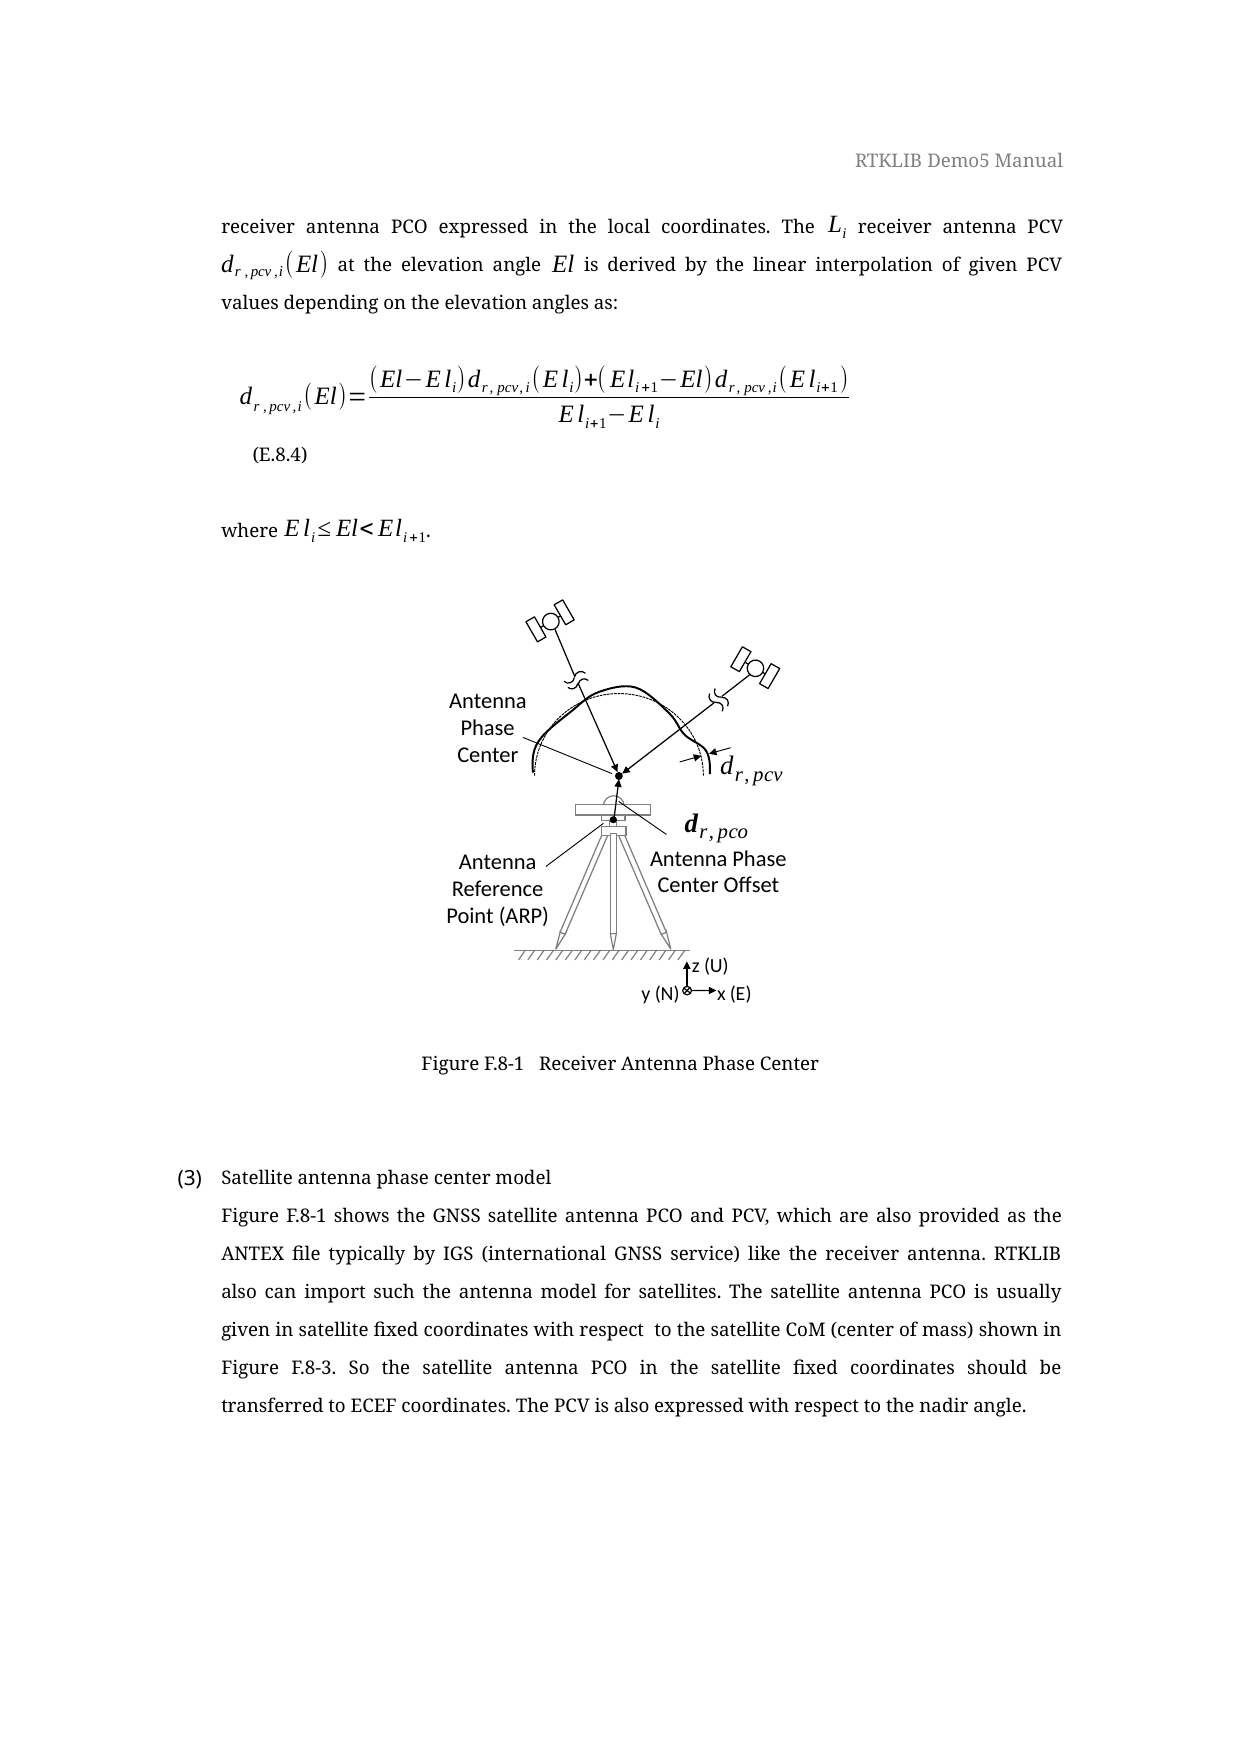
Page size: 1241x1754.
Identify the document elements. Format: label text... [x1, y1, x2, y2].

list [221, 207, 1063, 321]
list Figure F.8-1 shows the GNSS satellite antenna PCO and PCV, which are also provided as the ANTEX file typically by IGS (international GNSS service) like the receiver antenna. RTKLIB also can import such the antenna model for satellites. The satellite antenna PCO is usually given in satellite fixed coordinates with respect to the satellite CoM (center of mass) shown in Figure F.8-3. So the satellite antenna PCO in the satellite fixed coordinates should be transferred to ECEF coordinates. The PCV is also expressed with respect to the nadir angle. [221, 1196, 1063, 1424]
text Figure F.8-1 Receiver Antenna Phase Center [177, 1044, 1063, 1082]
list where . [221, 512, 1063, 549]
list Satellite antenna phase center model [177, 1158, 1063, 1196]
list (E.8.4) [239, 359, 1063, 473]
